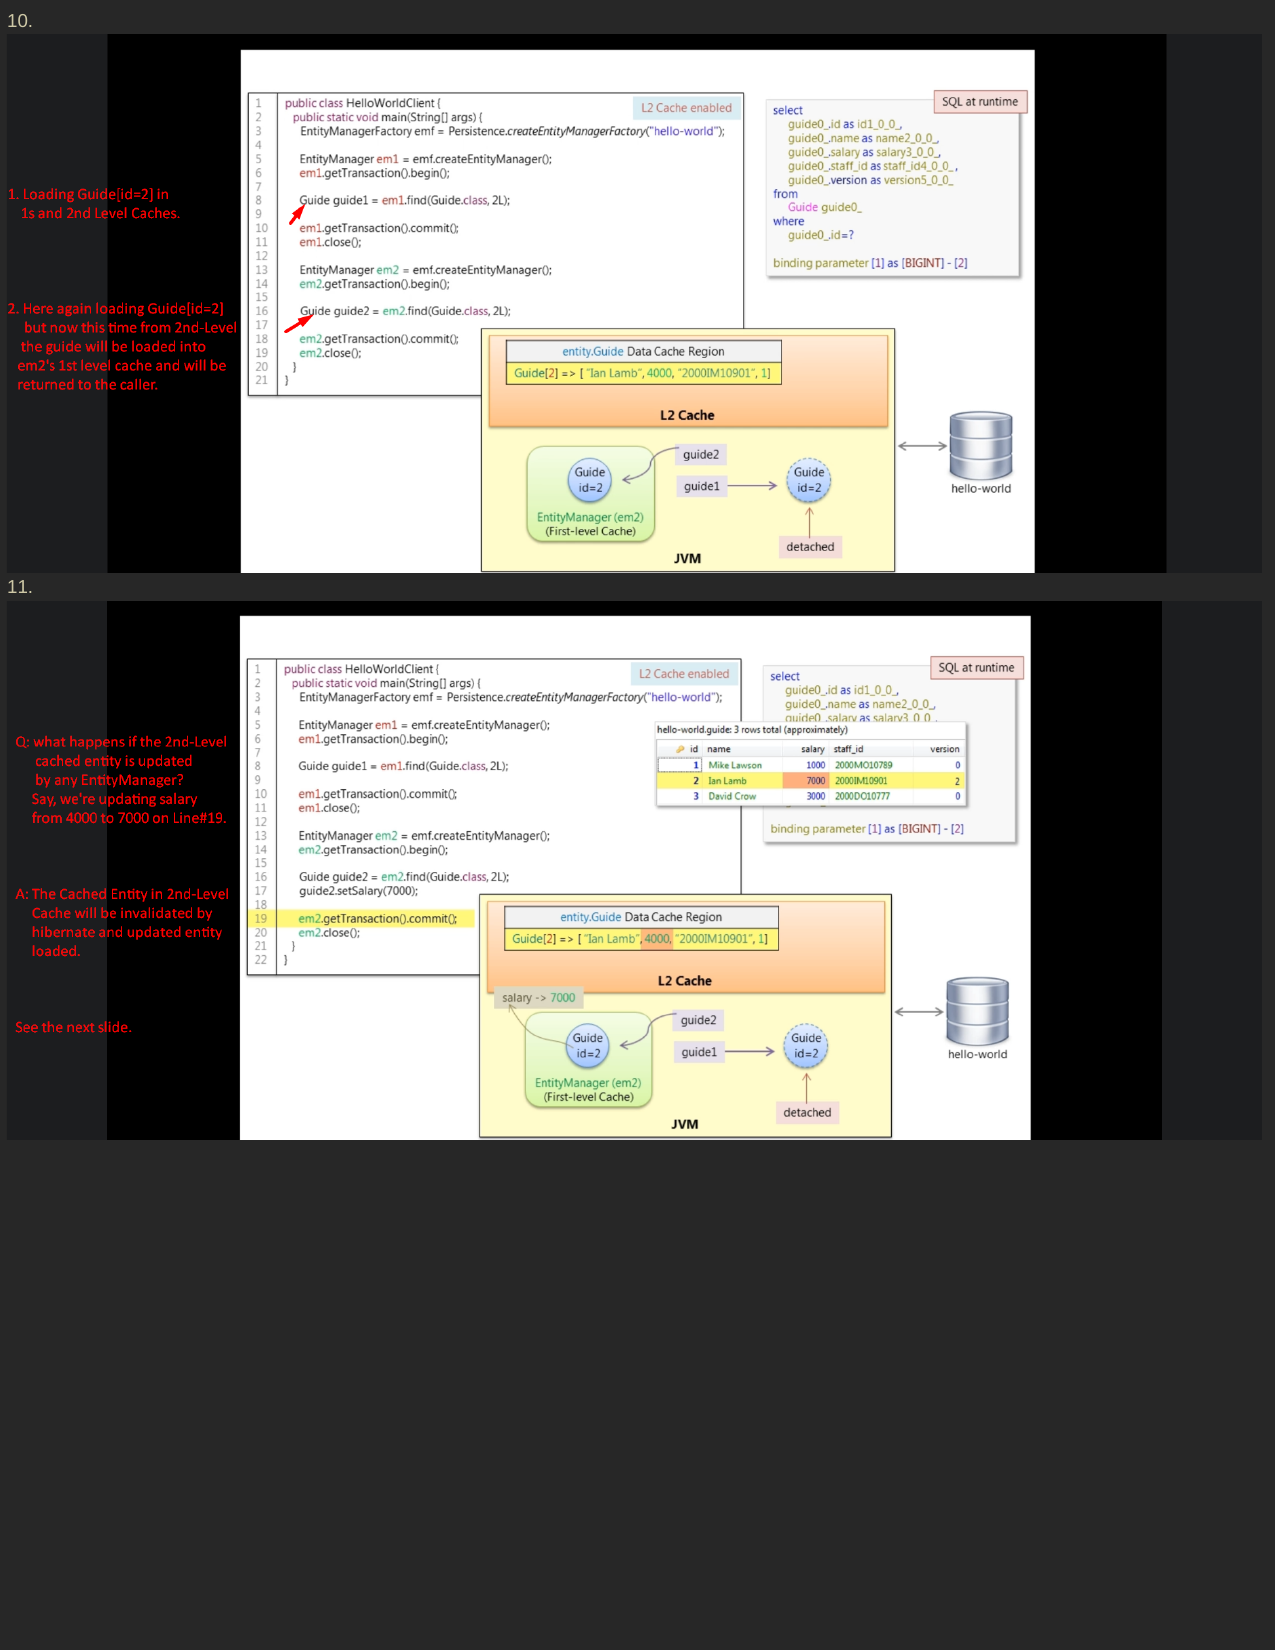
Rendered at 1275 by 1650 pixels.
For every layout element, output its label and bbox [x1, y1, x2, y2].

picture [6, 601, 1262, 1140]
picture [6, 34, 1262, 573]
